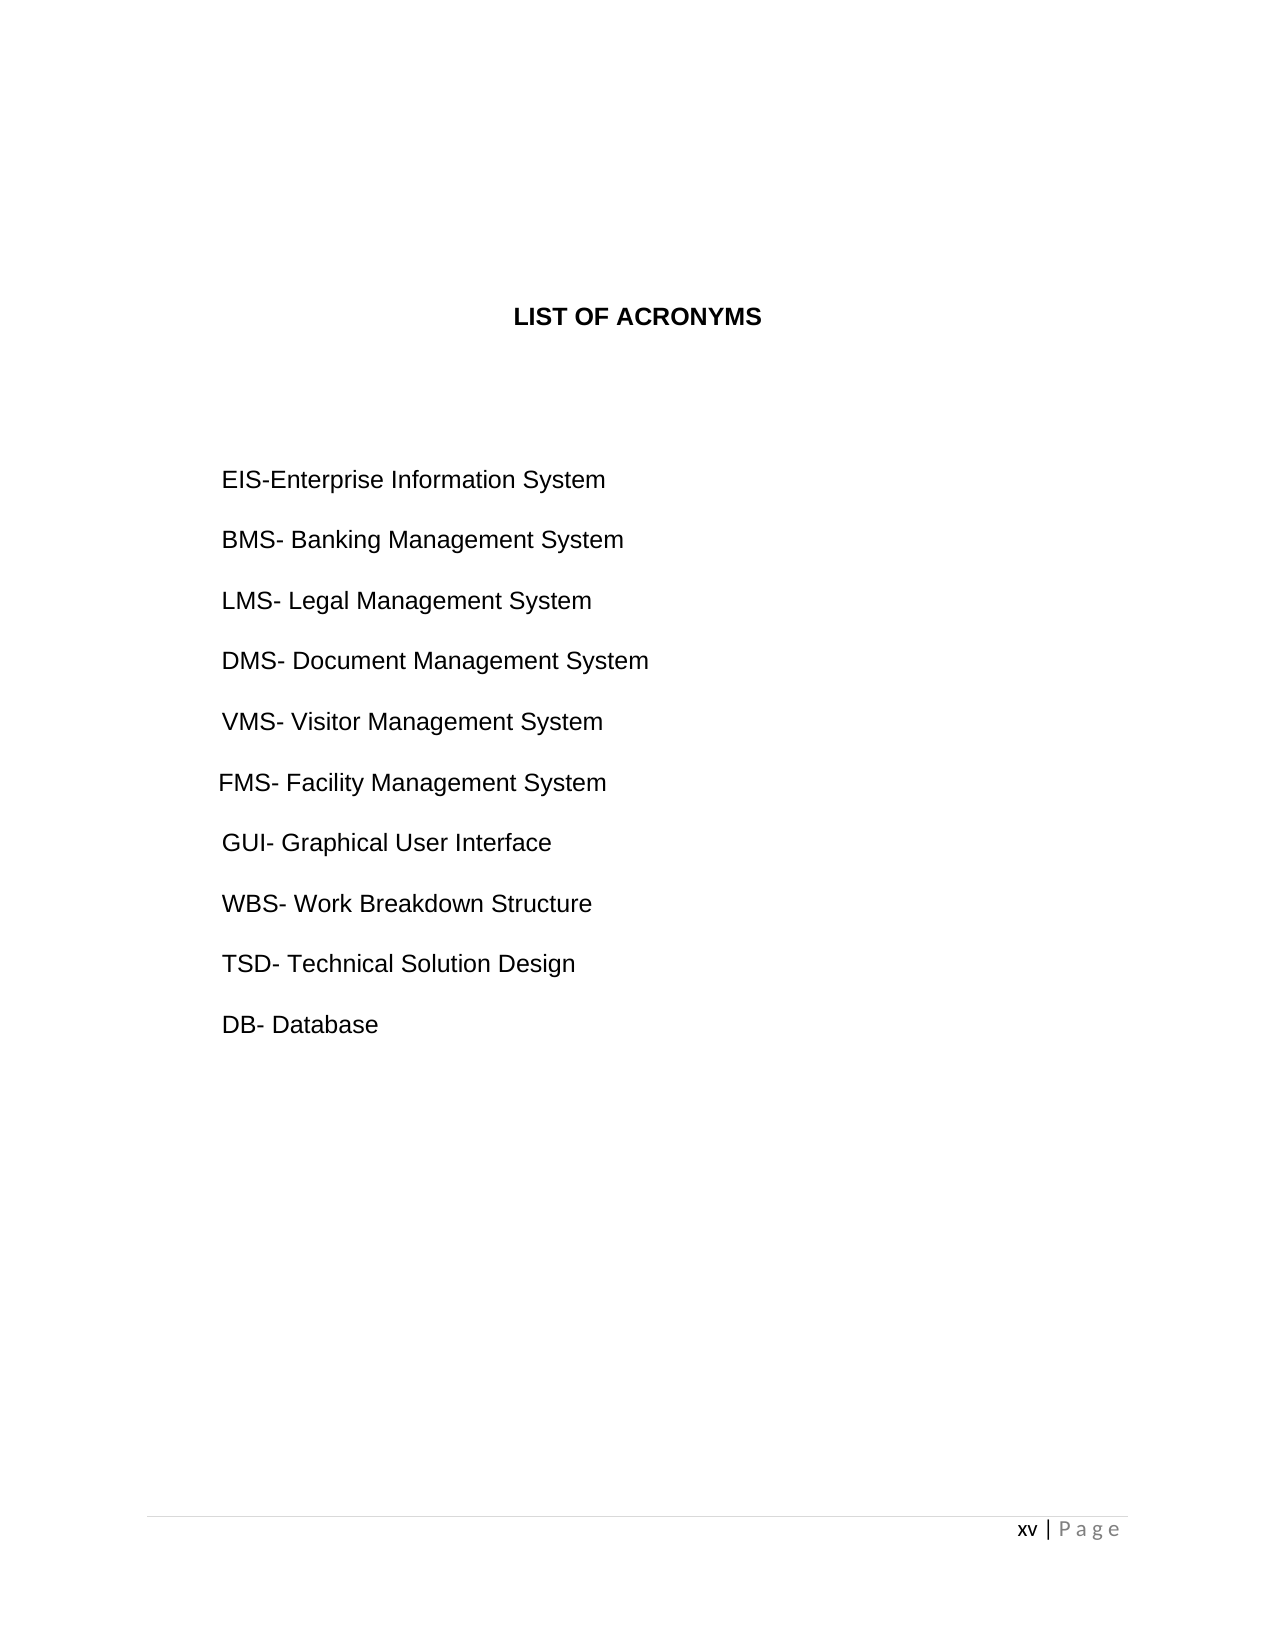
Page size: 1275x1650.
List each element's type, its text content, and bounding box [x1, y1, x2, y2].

text VMS- Visitor Management System [148, 707, 1126, 736]
text LMS- Legal Management System [148, 586, 1126, 614]
text BMS- Banking Management System [148, 525, 1126, 554]
text EIS-Enterprise Information System [148, 465, 1126, 493]
text DB- Database [148, 1010, 1126, 1039]
text FMS- Facility Management System [148, 768, 1126, 796]
text WBS- Work Breakdown Structure [148, 889, 1126, 917]
text LIST OF ACRONYMS [150, 301, 762, 330]
text GUI- Graphical User Interface [148, 828, 1126, 857]
text TSD- Technical Solution Design [148, 949, 1126, 978]
text DMS- Document Management System [148, 646, 1126, 675]
